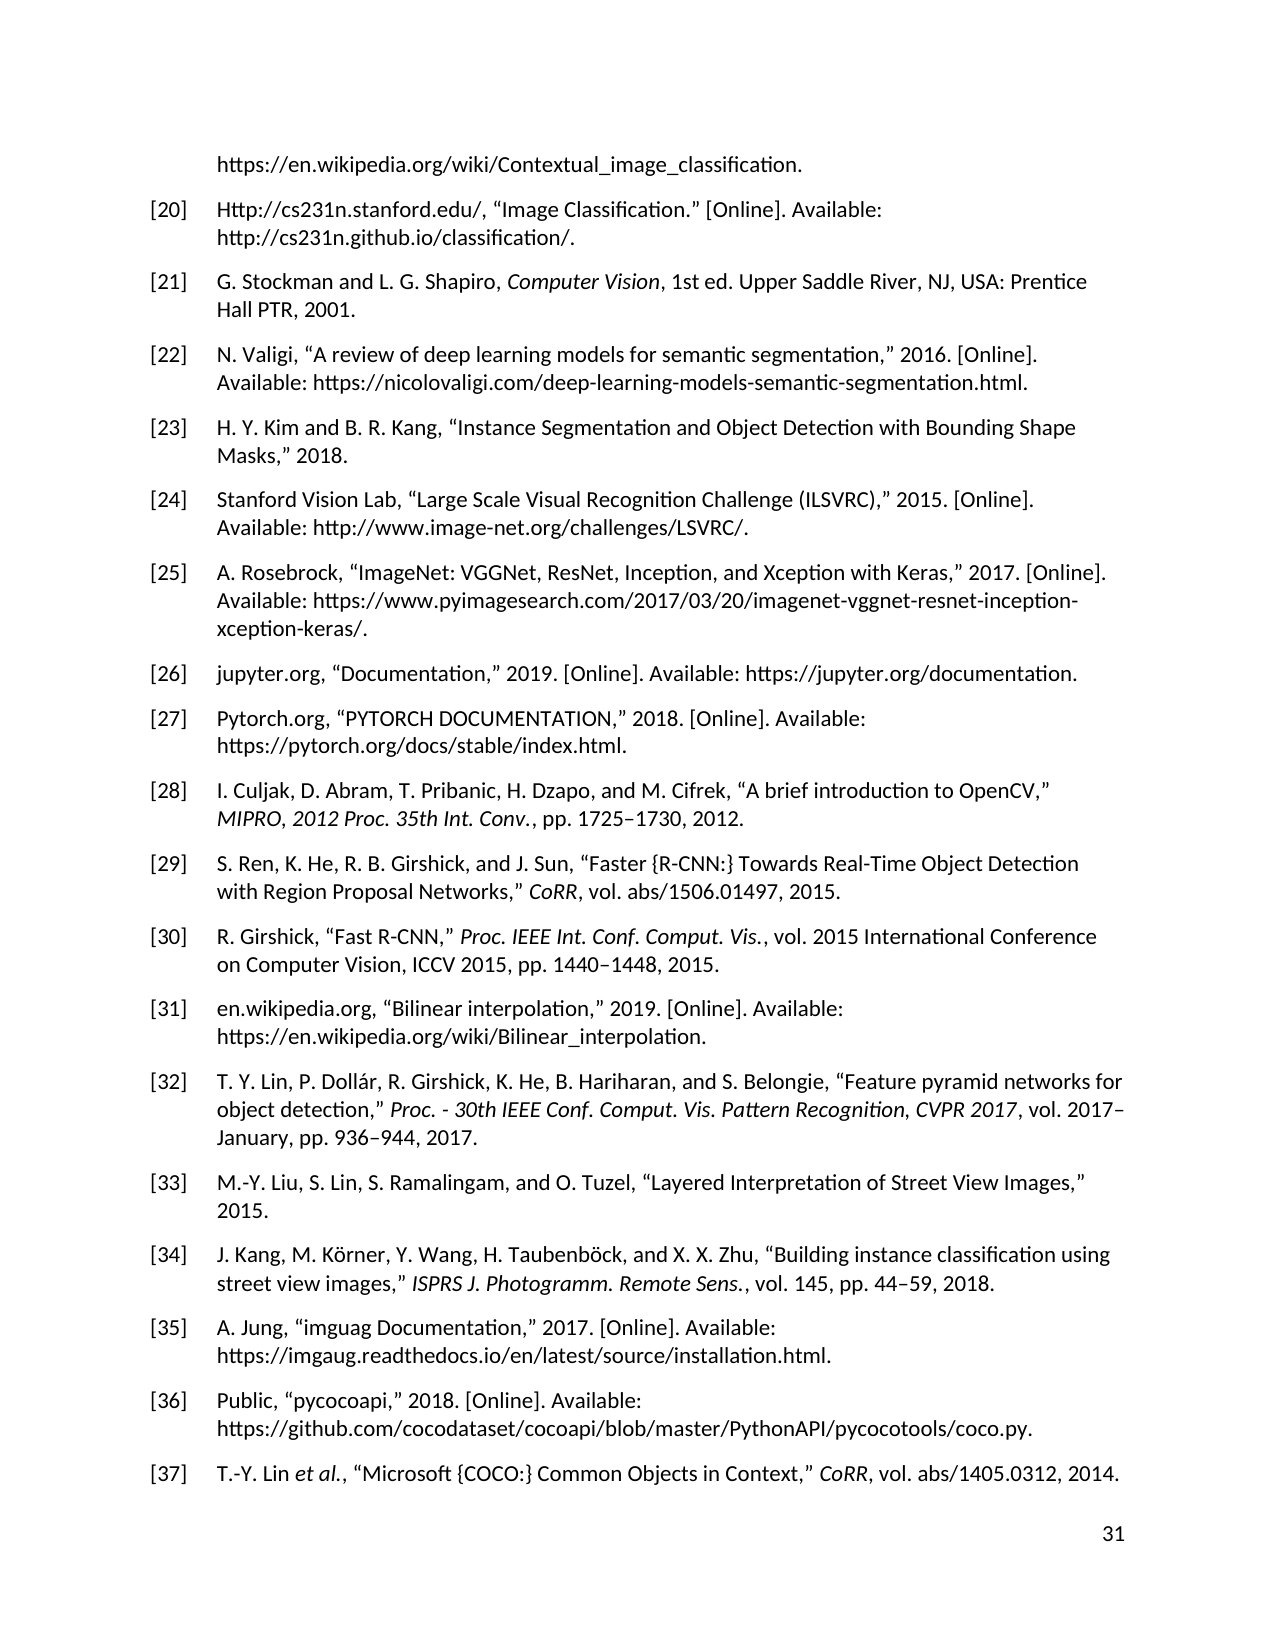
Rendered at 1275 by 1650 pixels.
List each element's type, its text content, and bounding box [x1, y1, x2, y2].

text [35] A. Jung, “imguag Documentation,” 2017. [Online]. Available: https://imgaug.readthedocs.io/en/latest/source/installation.html. [150, 1313, 1125, 1369]
text [30] R. Girshick, “Fast R-CNN,” Proc. IEEE Int. Conf. Comput. Vis., vol. 2015 International Conference on Computer Vision, ICCV 2015, pp. 1440–1448, 2015. [150, 922, 1125, 978]
text [21] G. Stockman and L. G. Shapiro, Computer Vision, 1st ed. Upper Saddle River, NJ, USA: Prentice Hall PTR, 2001. [150, 267, 1125, 323]
text [23] H. Y. Kim and B. R. Kang, “Instance Segmentation and Object Detection with Bounding Shape Masks,” 2018. [150, 413, 1125, 469]
text [29] S. Ren, K. He, R. B. Girshick, and J. Sun, “Faster {R-CNN:} Towards Real-Time Object Detection with Region Proposal Networks,” CoRR, vol. abs/1506.01497, 2015. [150, 849, 1125, 905]
text [25] A. Rosebrock, “ImageNet: VGGNet, ResNet, Inception, and Xception with Keras,” 2017. [Online]. Available: https://www.pyimagesearch.com/2017/03/20/imagenet-vggnet-resnet-inception-xception-keras/. [150, 558, 1125, 642]
text [26] jupyter.org, “Documentation,” 2019. [Online]. Available: https://jupyter.org/documentation. [150, 659, 1125, 687]
text [20] Http://cs231n.stanford.edu/, “Image Classification.” [Online]. Available: http://cs231n.github.io/classification/. [150, 195, 1125, 251]
text [24] Stanford Vision Lab, “Large Scale Visual Recognition Challenge (ILSVRC),” 2015. [Online]. Available: http://www.image-net.org/challenges/LSVRC/. [150, 486, 1125, 542]
text [32] T. Y. Lin, P. Dollár, R. Girshick, K. He, B. Hariharan, and S. Belongie, “Feature pyramid networks for object detection,” Proc. - 30th IEEE Conf. Comput. Vis. Pattern Recognition, CVPR 2017, vol. 2017–January, pp. 936–944, 2017. [150, 1067, 1125, 1151]
text [33] M.-Y. Liu, S. Lin, S. Ramalingam, and O. Tuzel, “Layered Interpretation of Street View Images,” 2015. [150, 1168, 1125, 1224]
text [28] I. Culjak, D. Abram, T. Pribanic, H. Dzapo, and M. Cifrek, “A brief introduction to OpenCV,” MIPRO, 2012 Proc. 35th Int. Conv., pp. 1725–1730, 2012. [150, 776, 1125, 832]
text [37] T.-Y. Lin et al., “Microsoft {COCO:} Common Objects in Context,” CoRR, vol. abs/1405.0312, 2014. [150, 1459, 1125, 1487]
text [36] Public, “pycocoapi,” 2018. [Online]. Available: https://github.com/cocodataset/cocoapi/blob/master/PythonAPI/pycocotools/coco.py. [150, 1386, 1125, 1442]
text [27] Pytorch.org, “PYTORCH DOCUMENTATION,” 2018. [Online]. Available: https://pytorch.org/docs/stable/index.html. [150, 704, 1125, 760]
text [34] J. Kang, M. Körner, Y. Wang, H. Taubenböck, and X. X. Zhu, “Building instance classification using street view images,” ISPRS J. Photogramm. Remote Sens., vol. 145, pp. 44–59, 2018. [150, 1241, 1125, 1297]
text [22] N. Valigi, “A review of deep learning models for semantic segmentation,” 2016. [Online]. Available: https://nicolovaligi.com/deep-learning-models-semantic-segmentation.html. [150, 340, 1125, 396]
text [31] en.wikipedia.org, “Bilinear interpolation,” 2019. [Online]. Available: https://en.wikipedia.org/wiki/Bilinear_interpolation. [150, 994, 1125, 1051]
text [150, 150, 1125, 178]
